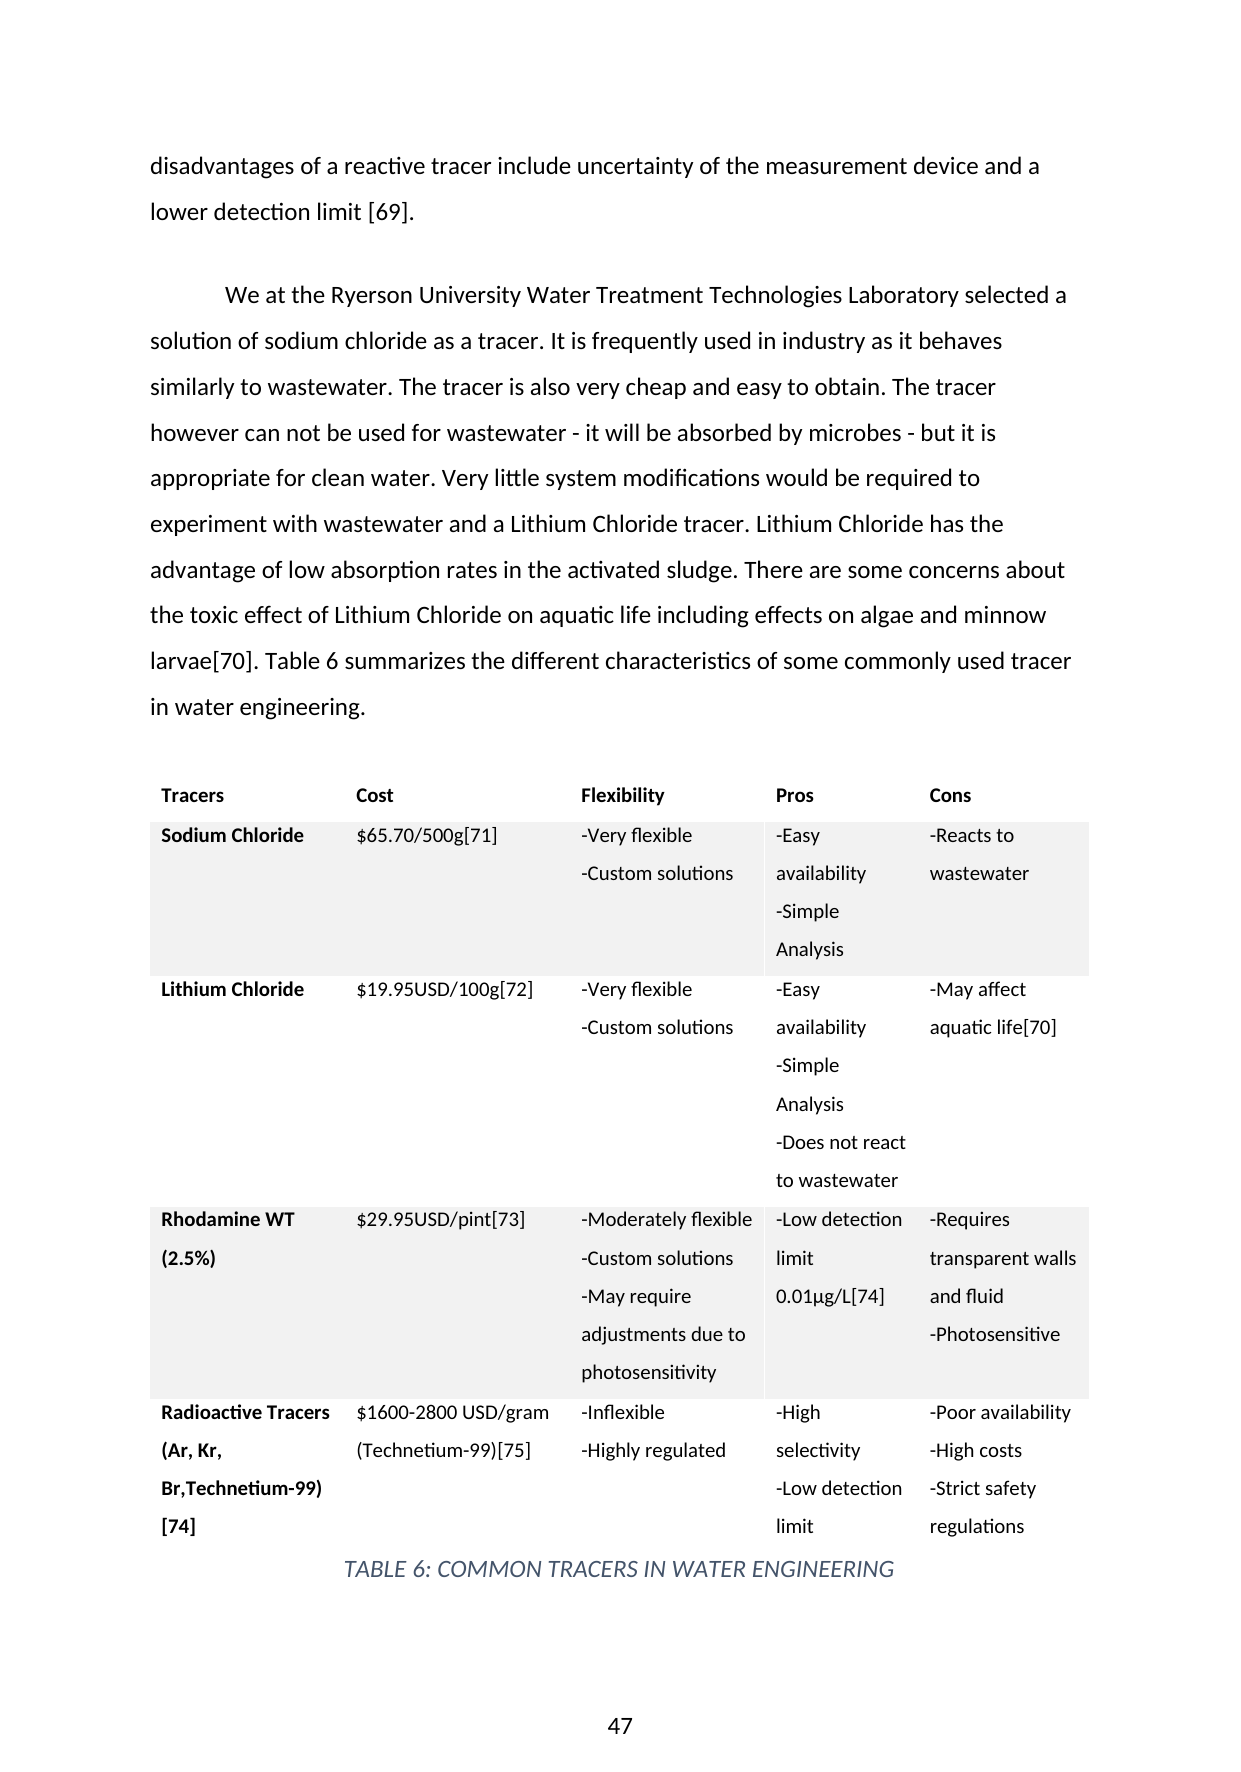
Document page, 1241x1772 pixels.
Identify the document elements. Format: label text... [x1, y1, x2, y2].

table_header Cost [345, 783, 570, 822]
table_cell $19.95USD/100g[72] [345, 976, 570, 1207]
table_cell Lithium Chloride [150, 976, 345, 1207]
table_cell Rhodamine WT (2.5%) [150, 1207, 345, 1399]
text We at the Ryerson University Water Treatment Technologies Laboratory selected a solution of sodium chloride as a tracer. It is frequently used in industry as it behaves similarly to wastewater. The tracer is also very cheap and easy to obtain. The tracer however can not be used for wastewater - it will be absorbed by microbes - but it is appropriate for clean water. Very little system modifications would be required to experiment with wastewater and a Lithium Chloride tracer. Lithium Chloride has the advantage of low absorption rates in the activated sludge. There are some concerns about the toxic effect of Lithium Chloride on aquatic life including effects on algae and minnow larvae[70]. Table 6 summarizes the different characteristics of some commonly used tracer in water engineering. [150, 279, 1090, 722]
table_cell $1600-2800 USD/gram (Technetium-99)[75] [345, 1399, 570, 1553]
table_cell -Very flexible -Custom solutions [570, 822, 764, 976]
table_cell -Easy availability -Simple Analysis [765, 822, 918, 976]
table_cell -Requires transparent walls and fluid -Photosensitive [918, 1207, 1089, 1399]
table_header Flexibility [570, 783, 764, 822]
table_header Cons [918, 783, 1089, 822]
table_cell -High selectivity -Low detection limit [765, 1399, 918, 1553]
table_cell -May affect aquatic life[70] [918, 976, 1089, 1207]
table_cell -Easy availability -Simple Analysis -Does not react to wastewater [765, 976, 918, 1207]
table_cell -Reacts to wastewater [918, 822, 1089, 976]
table_cell -Poor availability -High costs -Strict safety regulations [918, 1399, 1089, 1553]
table_header Tracers [150, 783, 345, 822]
table_cell Sodium Chloride [150, 822, 345, 976]
table_cell -Inflexible -Highly regulated [570, 1399, 764, 1553]
table_header Pros [765, 783, 918, 822]
table_cell -Low detection limit 0.01μg/L[74] [765, 1207, 918, 1399]
table_cell -Moderately flexible -Custom solutions -May require adjustments due to photosensitivity [570, 1207, 764, 1399]
table_cell Radioactive Tracers (Ar, Kr, Br,Technetium-99)[74] [150, 1399, 345, 1553]
table_cell $65.70/500g[71] [345, 822, 570, 976]
table_cell -Very flexible -Custom solutions [570, 976, 764, 1207]
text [150, 150, 1090, 226]
table_cell $29.95USD/pint[73] [345, 1207, 570, 1399]
